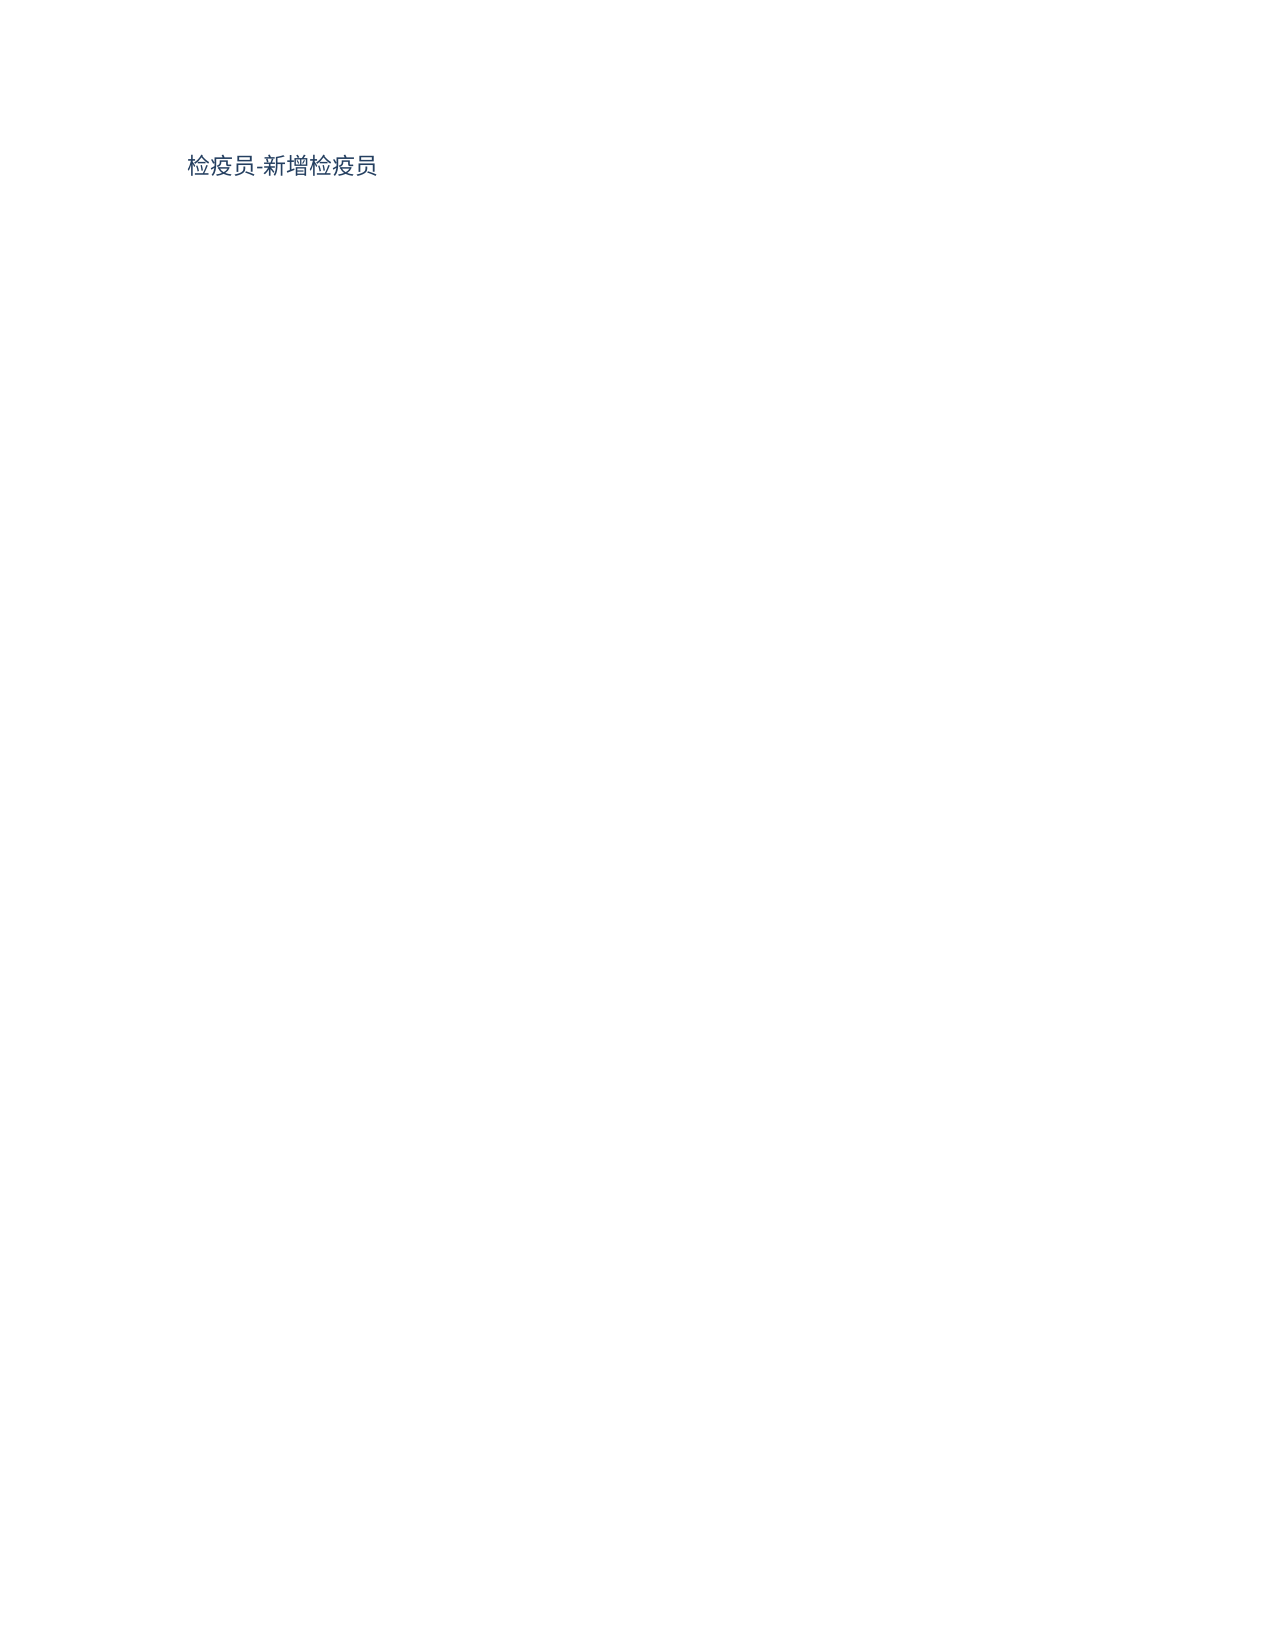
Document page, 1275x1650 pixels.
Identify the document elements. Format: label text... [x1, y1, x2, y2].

subtitle 检疫员-新增检疫员 [187, 150, 1087, 181]
